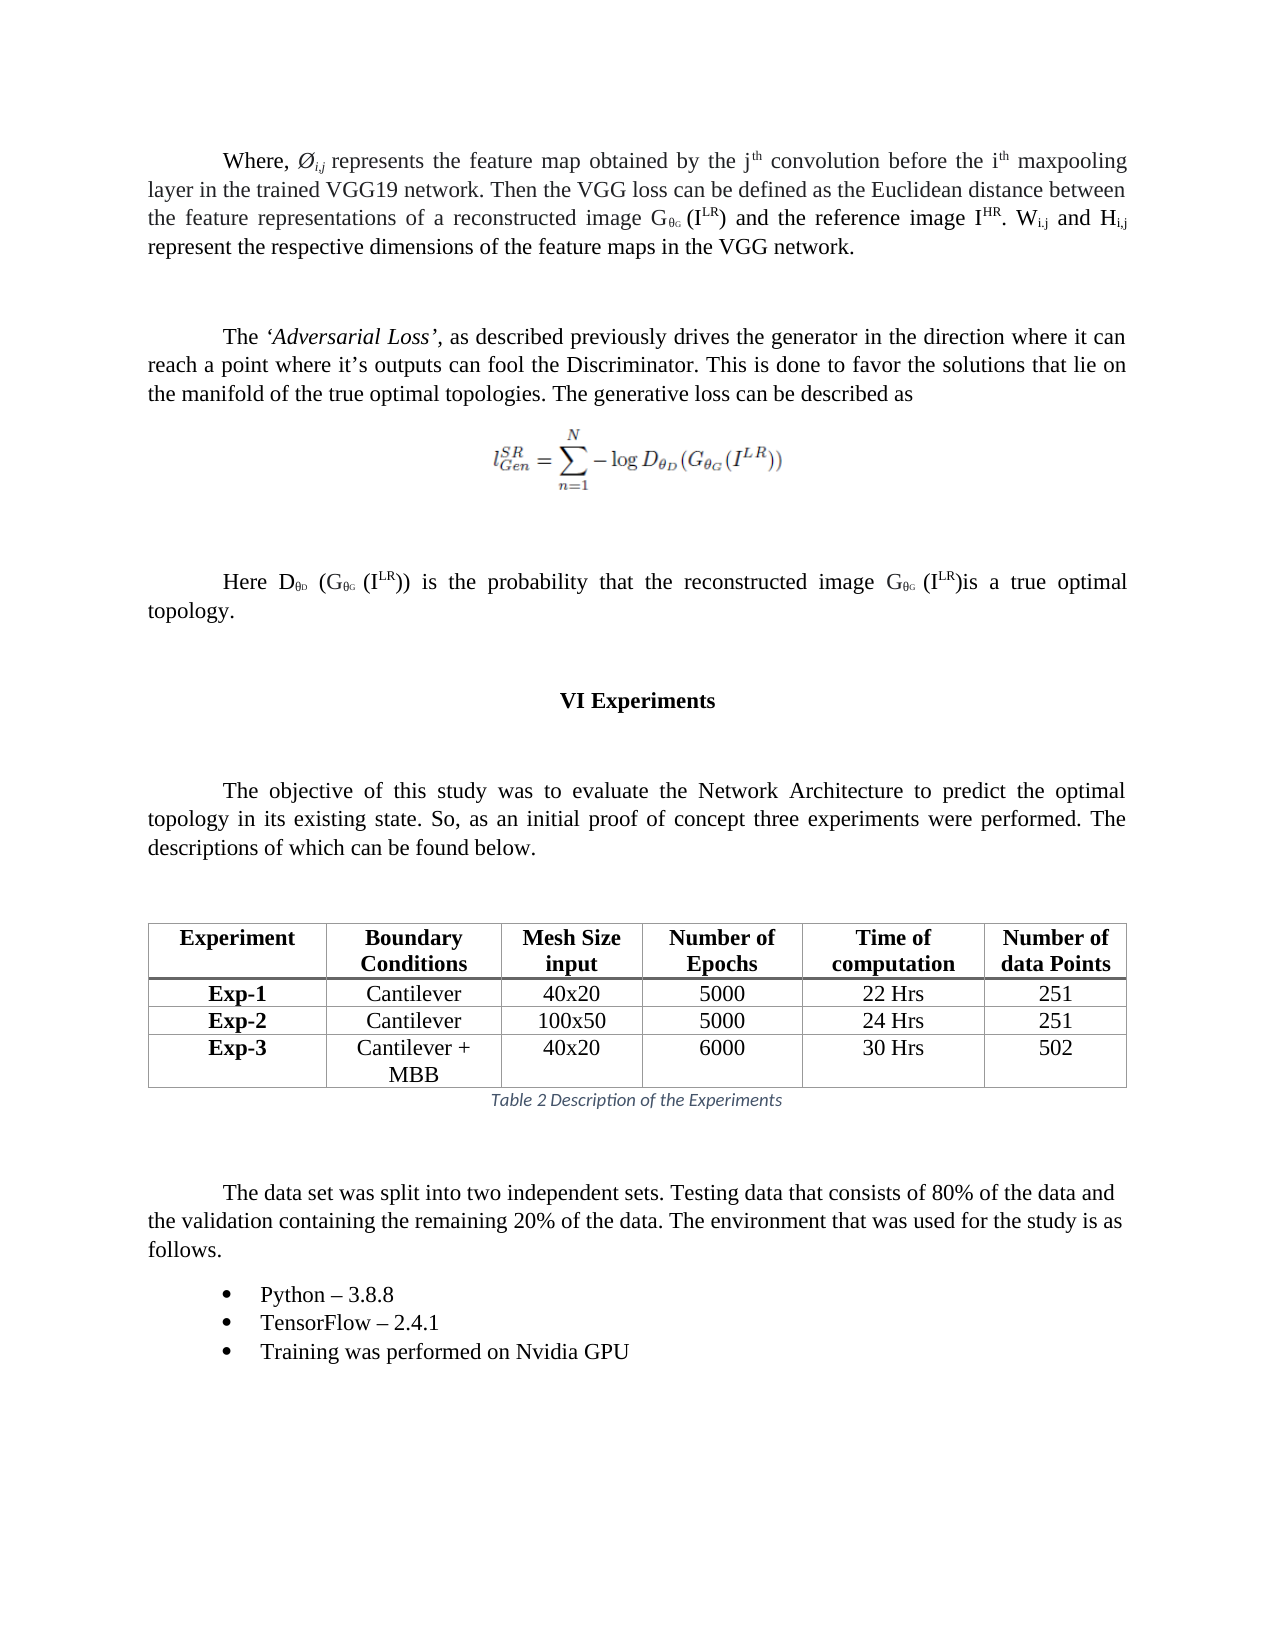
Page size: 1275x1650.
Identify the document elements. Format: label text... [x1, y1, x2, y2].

table_cell 30 Hrs [803, 1035, 984, 1087]
text The objective of this study was to evaluate the Network Architecture to predict the optimal topology in its existing state. So, as an initial proof of concept three experiments were performed. The descriptions of which can be found below. [148, 777, 1127, 860]
table_cell 251 [985, 980, 1126, 1006]
table_cell Exp-3 [149, 1035, 326, 1087]
table_header Time of computation [803, 924, 984, 977]
table_cell 24 Hrs [803, 1007, 984, 1033]
table_cell Cantilever [327, 1007, 501, 1033]
table_cell 6000 [643, 1035, 802, 1087]
list TensorFlow – 2.4.1 [223, 1309, 1127, 1336]
text Where, Øi,j represents the feature map obtained by the jth convolution before the ith maxpooling layer in the trained VGG19 network. Then the VGG loss can be defined as the Euclidean distance between the feature representations of a reconstructed image GθG (ILR) and the reference image IHR. Wi.j and Hi,j represent the respective dimensions of the feature maps in the VGG network. [148, 148, 1127, 176]
table_cell 502 [985, 1035, 1126, 1087]
table_cell 22 Hrs [803, 980, 984, 1006]
text The ‘Adversarial Loss’, as described previously drives the generator in the direction where it can reach a point where it’s outputs can fool the Discriminator. This is done to favor the solutions that lie on the manifold of the true optimal topologies. The generative loss can be described as [148, 323, 1127, 406]
text The data set was split into two independent sets. Testing data that consists of 80% of the data and the validation containing the remaining 20% of the data. The environment that was used for the study is as follows. [148, 1179, 1127, 1262]
list Python – 3.8.8 [223, 1281, 1127, 1307]
table_cell 5000 [643, 980, 802, 1006]
table_cell 5000 [643, 1007, 802, 1033]
list Training was performed on Nvidia GPU [223, 1338, 1127, 1364]
table_header Experiment [149, 924, 326, 977]
table_cell Exp-1 [149, 980, 326, 1006]
picture [488, 425, 787, 505]
table_cell Exp-2 [149, 1007, 326, 1033]
table_header Number of Epochs [643, 924, 802, 977]
table_header Number of data Points [985, 924, 1126, 977]
table_cell 100x50 [502, 1007, 642, 1033]
table_header Boundary Conditions [327, 924, 501, 977]
text Where, Øi,j represents the feature map obtained by the jth convolution before the ith maxpooling layer in the trained VGG19 network. Then the VGG loss can be defined as the Euclidean distance between the feature representations of a reconstructed image GθG (ILR) and the reference image IHR. Wi.j and Hi,j represent the respective dimensions of the feature maps in the VGG network. [148, 202, 1127, 259]
table_cell Cantilever + MBB [327, 1035, 501, 1087]
table_cell 251 [985, 1007, 1126, 1033]
text Table 2 Description of the Experiments [148, 1088, 1127, 1111]
table_header Mesh Size input [502, 924, 642, 977]
table_cell 40x20 [502, 1035, 642, 1087]
text Here DθD (GθG (ILR)) is the probability that the reconstructed image GθG (ILR)is a true optimal topology. [148, 568, 1127, 623]
table_cell Cantilever [327, 980, 501, 1006]
text VI Experiments [148, 687, 1127, 713]
table_cell 40x20 [502, 980, 642, 1006]
